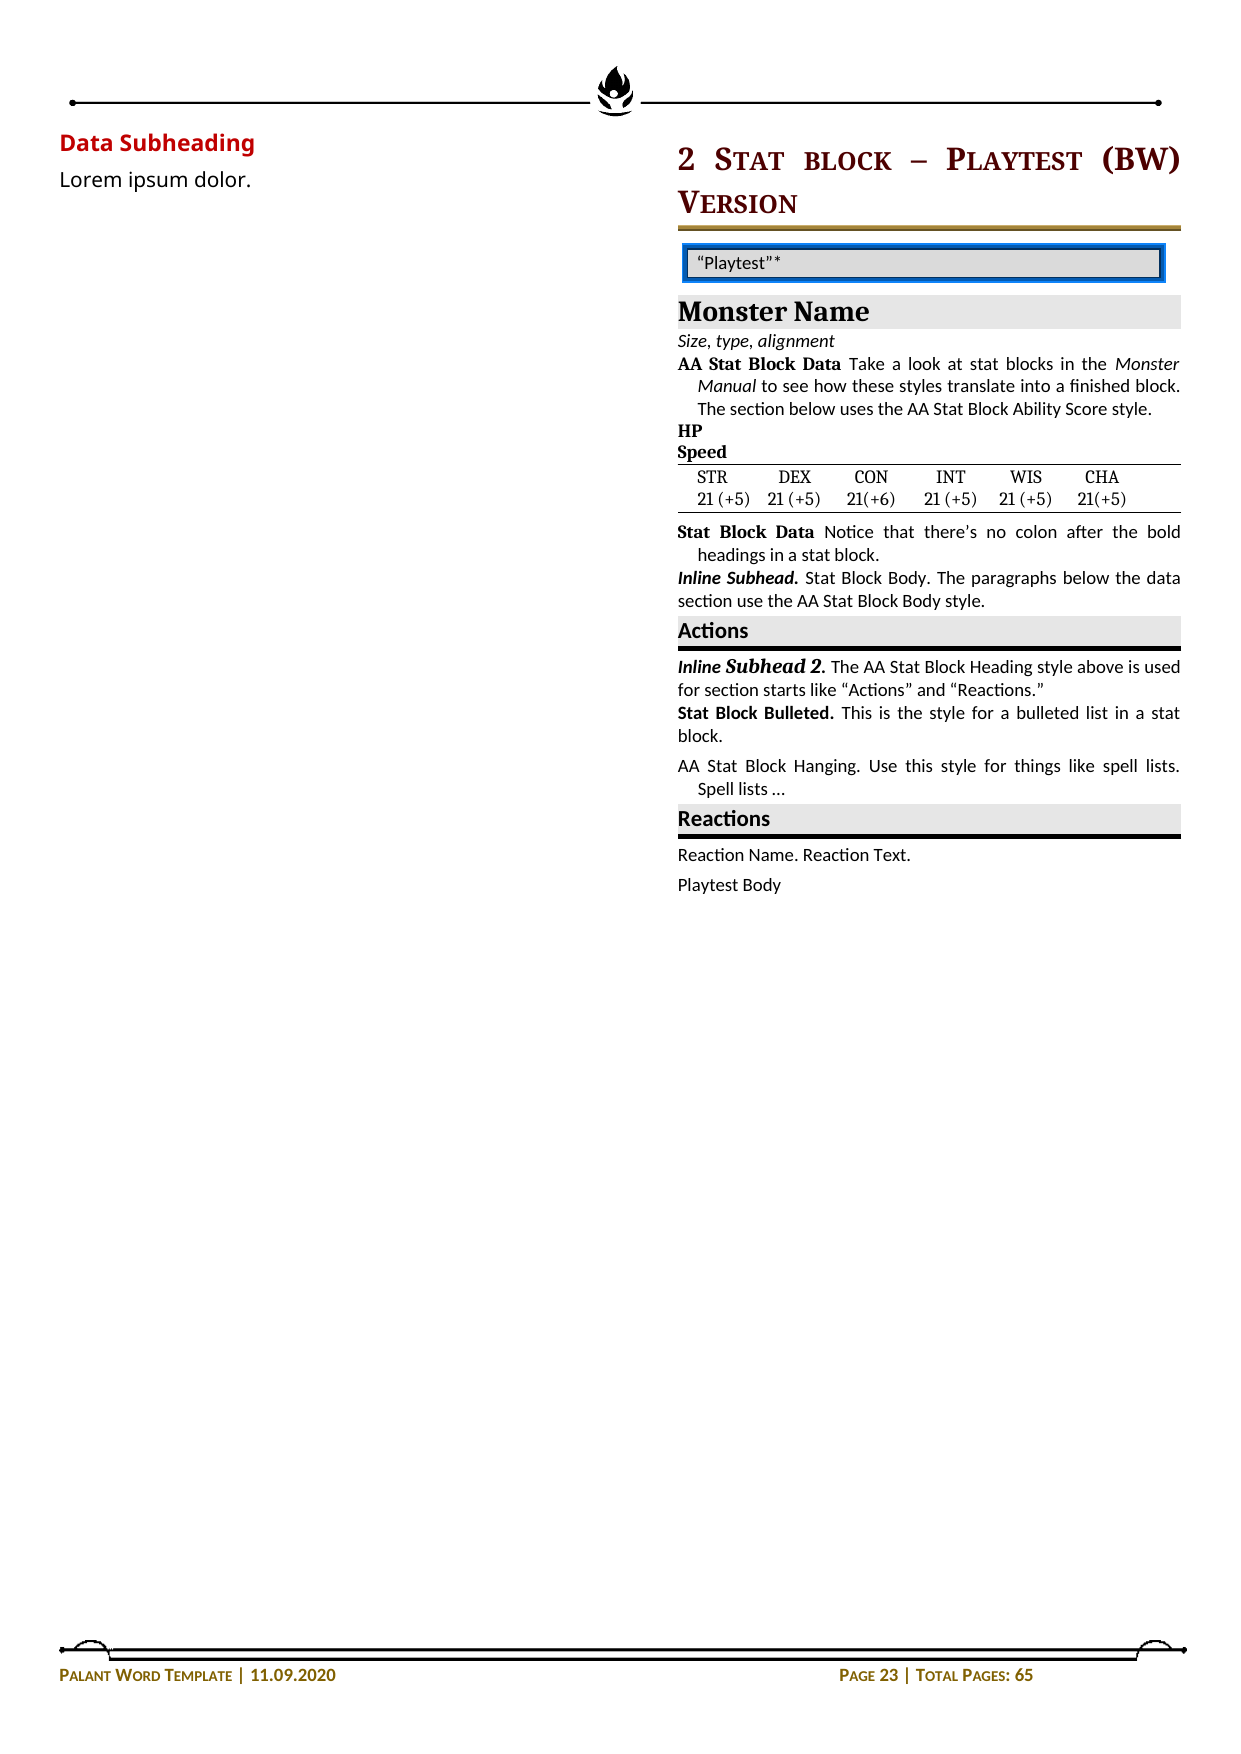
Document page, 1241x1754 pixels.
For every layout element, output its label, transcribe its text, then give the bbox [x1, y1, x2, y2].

title Monster Name [678, 295, 1181, 329]
subtitle Reactions [678, 804, 1181, 834]
text AA Stat Block Hanging. Use this style for things like spell lists. Spell lists … [678, 755, 1181, 801]
text Stat Block Data Notice that there’s no colon after the bold headings in a stat block. [678, 521, 1181, 566]
subtitle Data Subheading [59, 127, 562, 158]
text Stat Block Bulleted. This is the style for a bulleted list in a stat block. [678, 701, 1181, 747]
subtitle Actions [678, 616, 1181, 646]
subtitle 2 Stat block – Playtest (BW) Version [678, 137, 1181, 225]
text Inline Subhead 2. The AA Stat Block Heading style above is used for section starts like “Actions” and “Reactions.” [678, 654, 1181, 701]
text Speed [678, 442, 1181, 464]
text Lorem ipsum dolor. [59, 165, 562, 193]
text Playtest Body [678, 873, 1181, 896]
text Size, type, alignment [678, 329, 1181, 352]
text “Playtest”* [688, 250, 1159, 277]
text 21 (+5) 21 (+5) 21(+6) 21 (+5) 21 (+5) 21(+5) [678, 485, 1181, 512]
text Reaction Name. Reaction Text. [678, 843, 1181, 866]
text AA Stat Block Data Take a look at stat blocks in the Monster Manual to see how these styles translate into a finished block. The section below uses the AA Stat Block Ability Score style. [678, 352, 1181, 421]
text STR DEX CON INT WIS CHA [678, 465, 1181, 485]
text Inline Subhead. Stat Block Body. The paragraphs below the data section use the AA Stat Block Body style. [678, 566, 1181, 612]
text HP [678, 421, 1181, 442]
